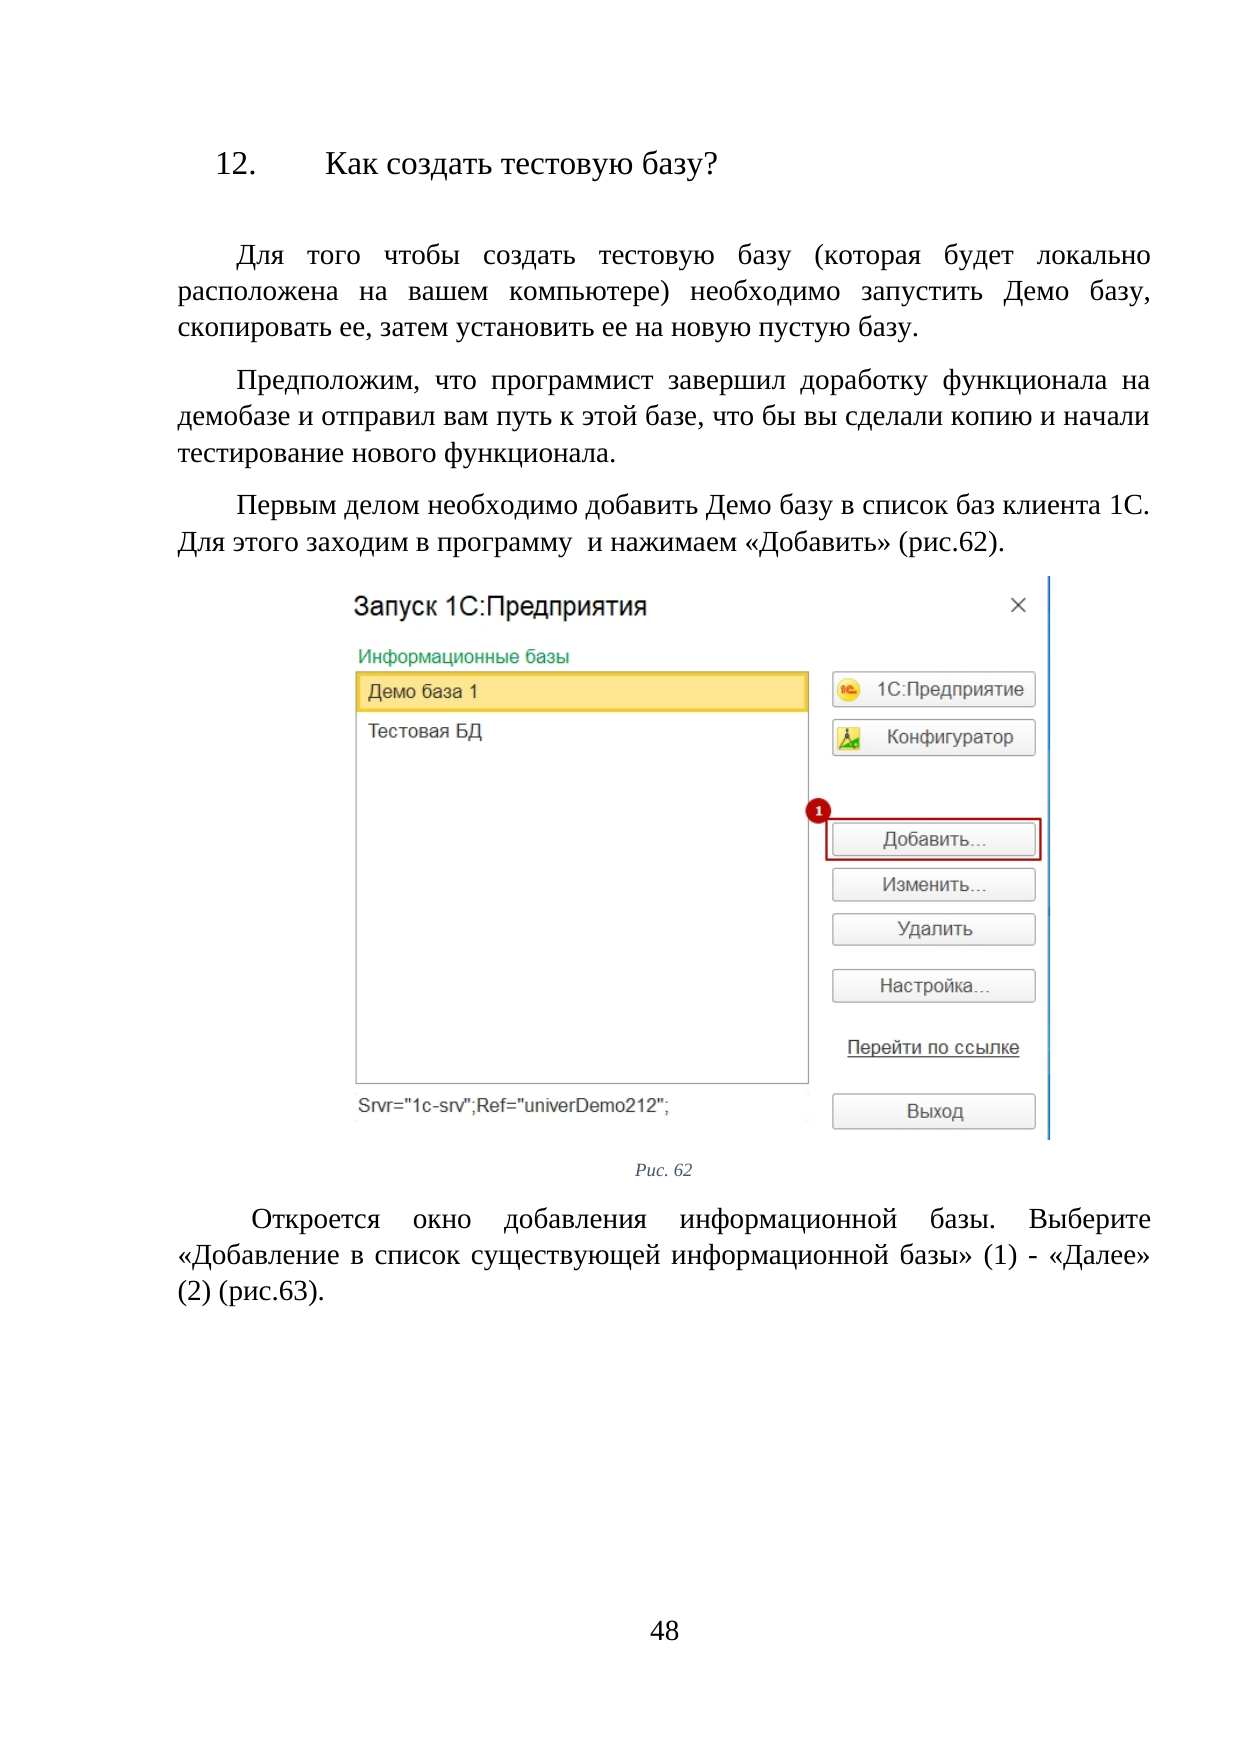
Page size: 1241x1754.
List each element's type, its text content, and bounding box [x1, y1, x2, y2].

text Для того чтобы создать тестовую базу (которая будет локально расположена на вашем компьютере) необходимо запустить Демо базу, скопировать ее, затем установить ее на новую пустую базу. [177, 237, 1152, 343]
text Рис. 62 [177, 1158, 1152, 1180]
subtitle Как создать тестовую базу? [215, 143, 1152, 181]
text Первым делом необходимо добавить Демо базу в список баз клиента 1С. Для этого заходим в программу и нажимаем «Добавить» (рис.62). [177, 487, 1152, 557]
text Предположим, что программист завершил доработку функционала на демобазе и отправил вам путь к этой базе, что бы вы сделали копию и начали тестирование нового функционала. [177, 362, 1152, 468]
picture [337, 576, 1051, 1140]
text Откроется окно добавления информационной базы. Выберите «Добавление в список существующей информационной базы» (1) - «Далее» (2) (рис.63). [177, 1201, 1152, 1307]
